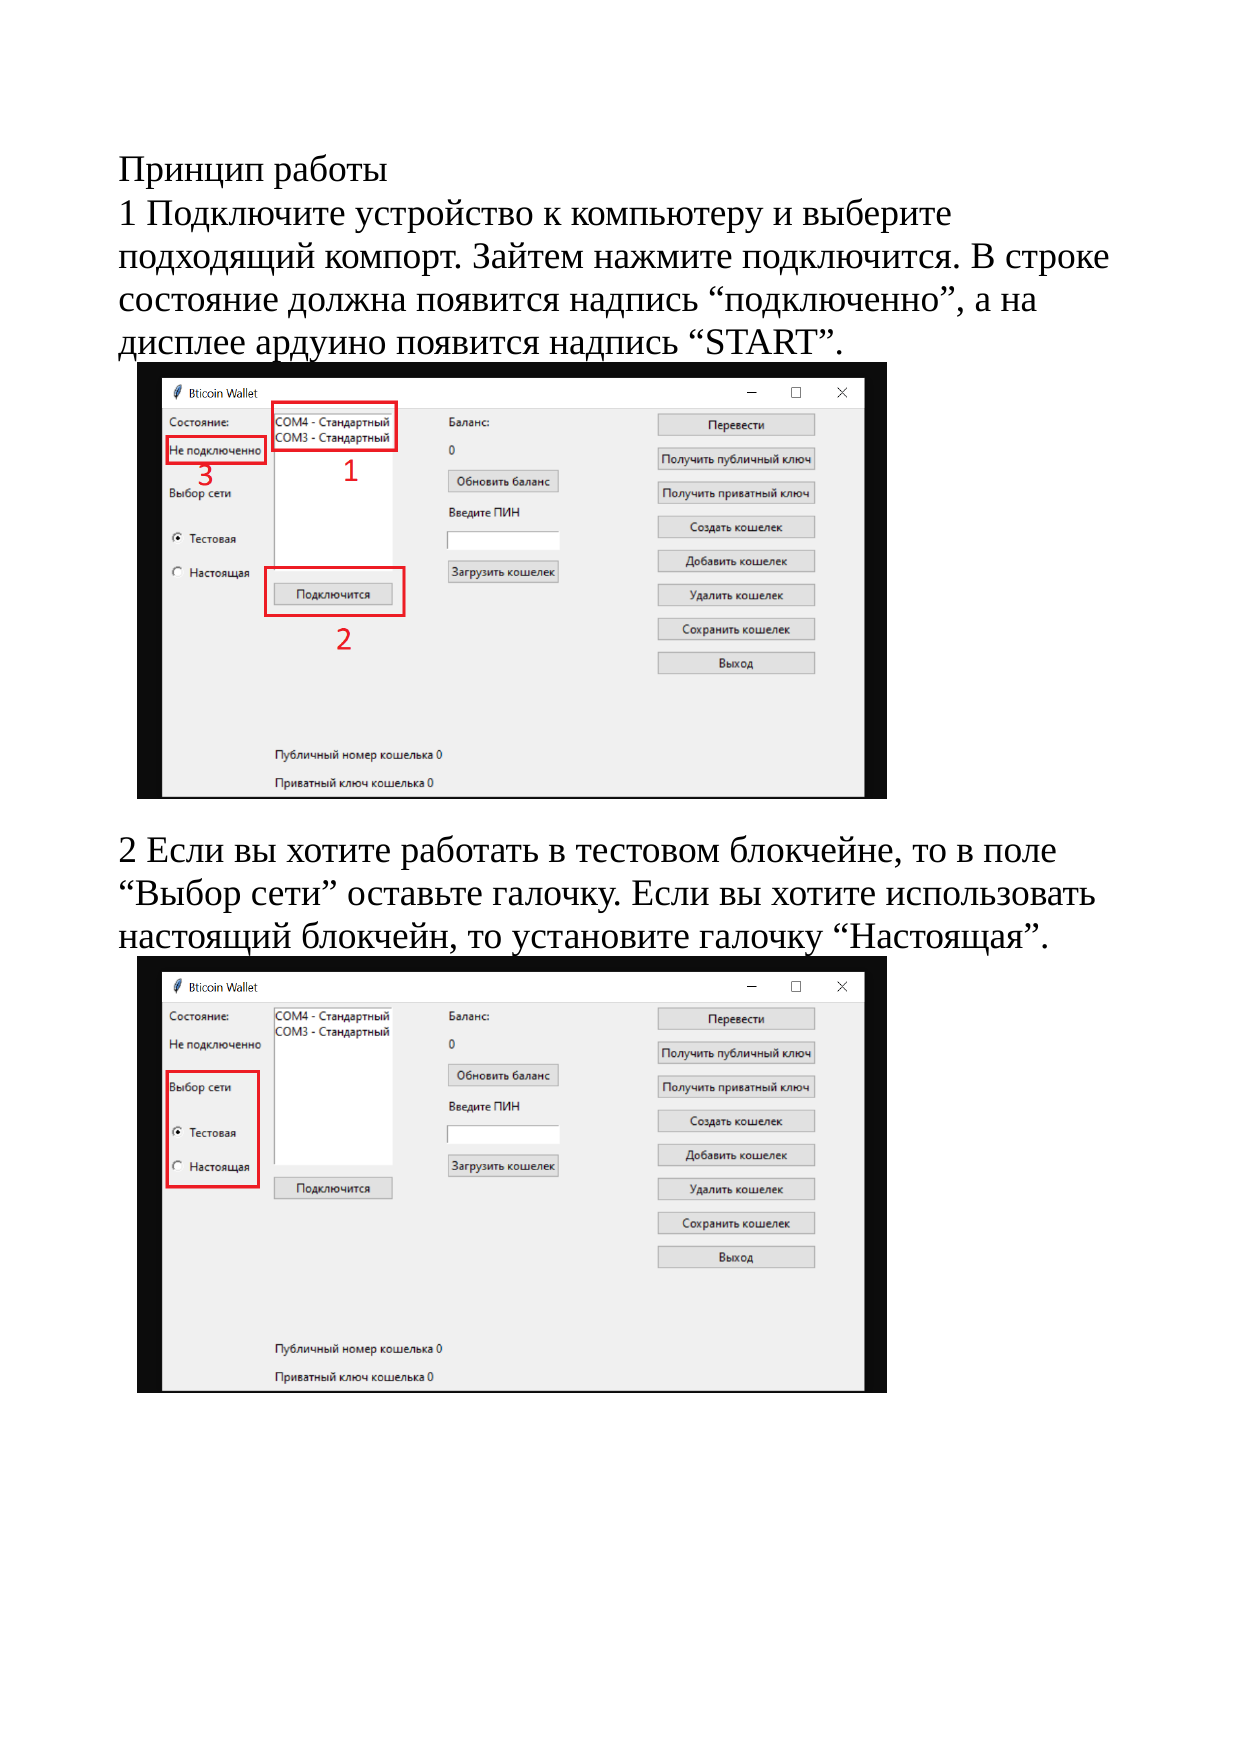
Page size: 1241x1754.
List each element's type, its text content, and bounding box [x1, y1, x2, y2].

text Принцип работы [118, 147, 1122, 190]
text 2 Если вы хотите работать в тестовом блокчейне, то в поле “Выбор сети” оставьте галочку. Если вы хотите использовать настоящий блокчейн, то установите галочку “Настоящая”. [118, 827, 1122, 957]
text 1 Подключите устройство к компьютеру и выберите подходящий компорт. Зайтем нажмите подключится. В строке состояние должна появится надпись “подключенно”, а на дисплее ардуино появится надпись “START”. [118, 190, 1122, 362]
